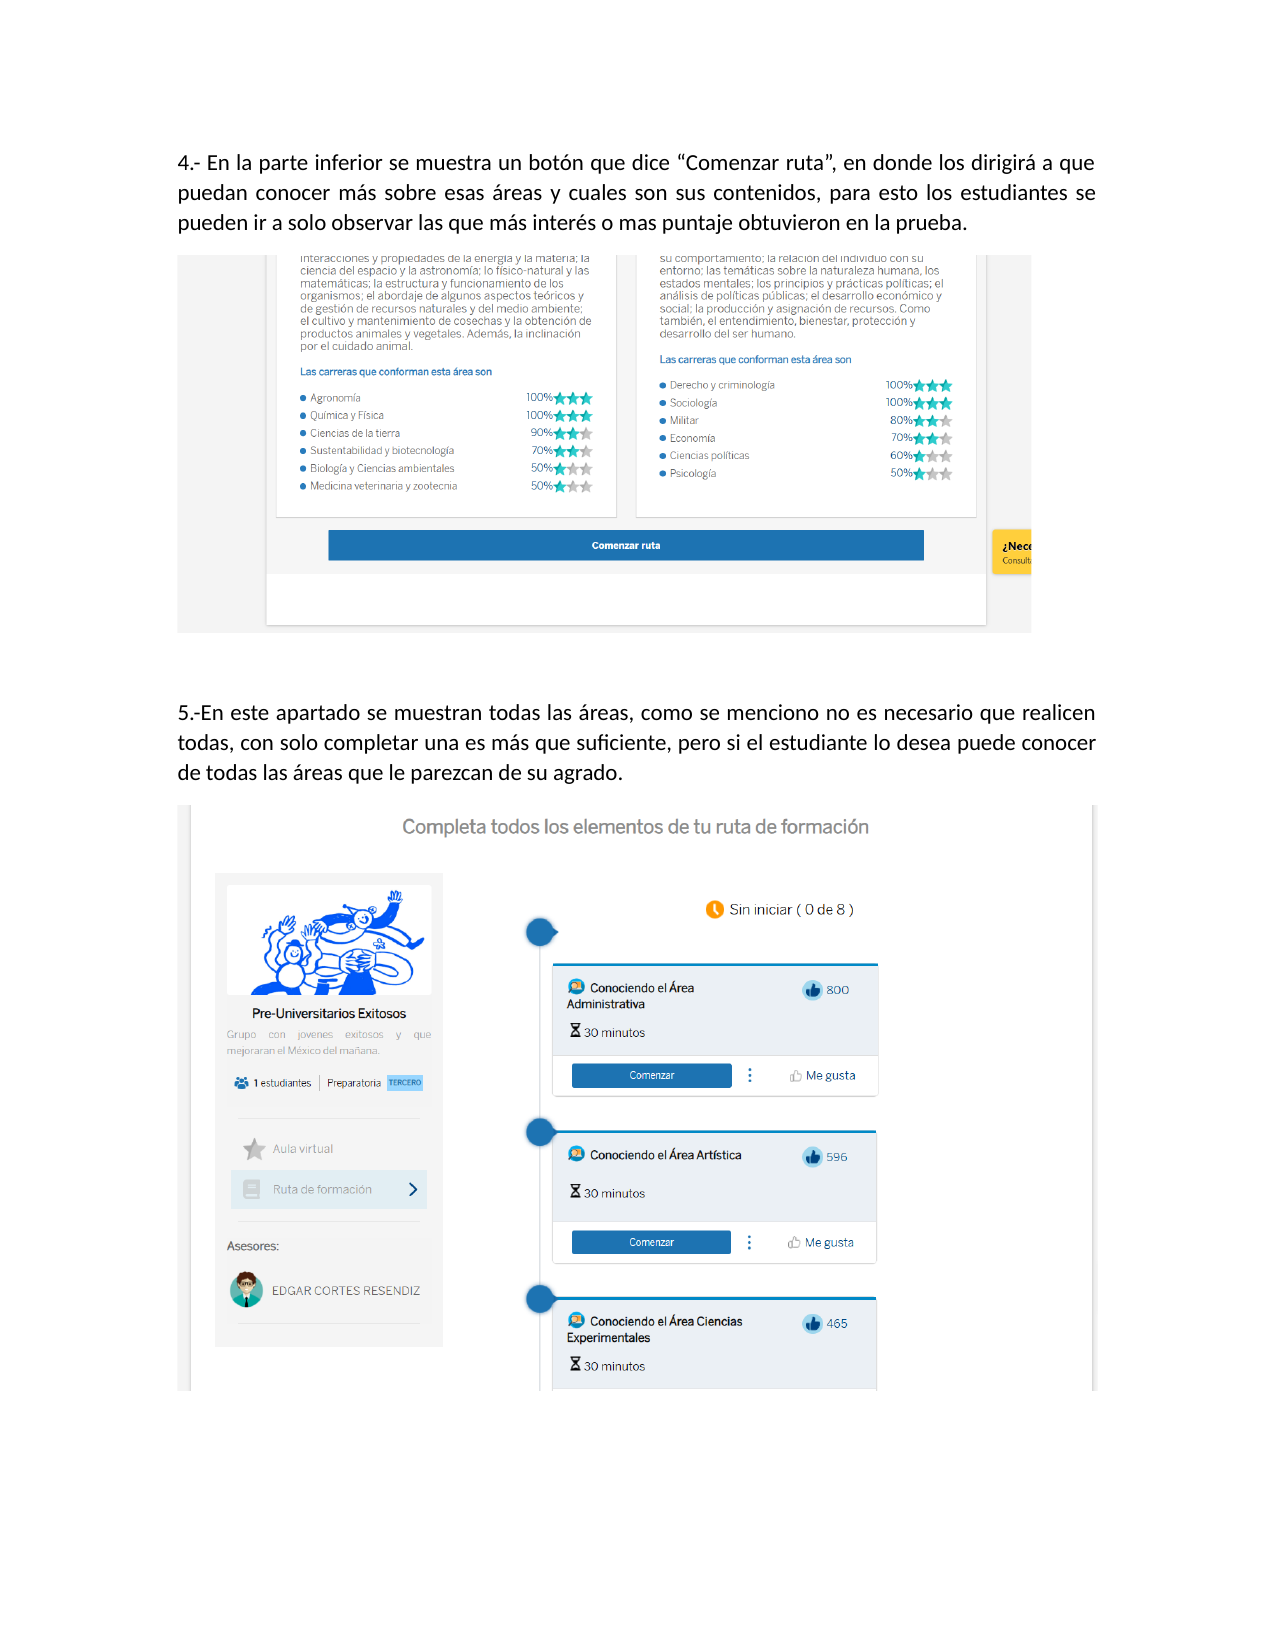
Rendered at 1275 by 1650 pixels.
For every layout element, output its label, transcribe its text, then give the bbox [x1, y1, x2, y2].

picture [177, 805, 1098, 1391]
picture [177, 255, 1032, 633]
text 5.-En este apartado se muestran todas las áreas, como se menciono no es necesario que realicen todas, con solo completar una es más que suficiente, pero si el estudiante lo desea puede conocer de todas las áreas que le parezcan de su agrado. [177, 698, 1098, 786]
text 4.- En la parte inferior se muestra un botón que dice “Comenzar ruta”, en donde los dirigirá a que puedan conocer más sobre esas áreas y cuales son sus contenidos, para esto los estudiantes se pueden ir a solo observar las que más interés o mas puntaje obtuvieron en la prueba. [177, 148, 1098, 236]
